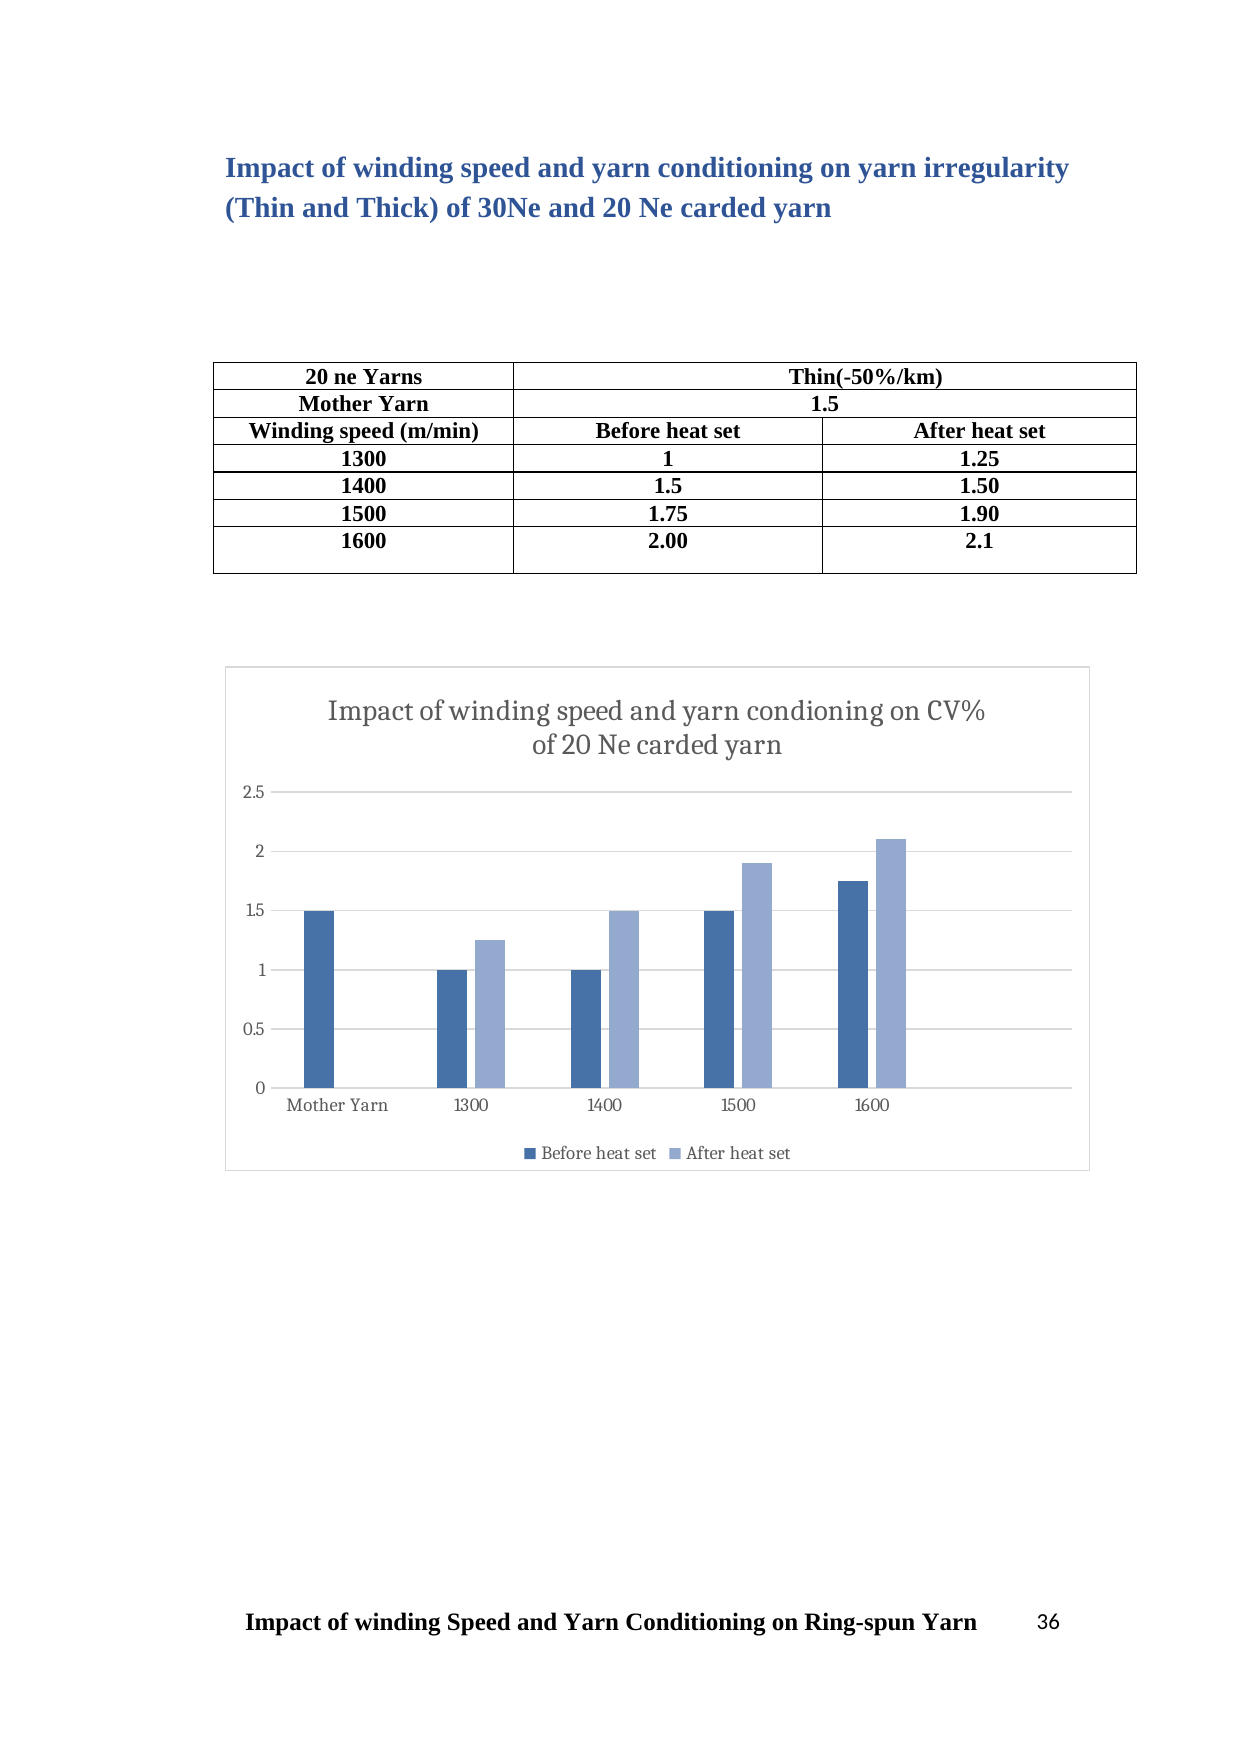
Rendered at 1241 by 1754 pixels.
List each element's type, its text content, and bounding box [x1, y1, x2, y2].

table_cell After heat set [823, 418, 1136, 444]
table_cell 2.1 [823, 527, 1136, 573]
table_cell Winding speed (m/min) [214, 418, 513, 444]
table_cell 1.5 [514, 390, 1136, 417]
table_header 20 ne Yarns [214, 363, 513, 389]
table_cell 1.5 [514, 473, 822, 499]
table_cell 1600 [214, 527, 513, 573]
table_cell 1 [514, 445, 822, 471]
table_cell Mother Yarn [214, 390, 513, 417]
subtitle (Thin and Thick) of 30Ne and 20 Ne carded yarn [225, 190, 1090, 224]
table_cell 2.00 [514, 527, 822, 573]
table_cell 1400 [214, 473, 513, 499]
table_cell 1.75 [514, 500, 822, 526]
table_cell Before heat set [514, 418, 822, 444]
subtitle Impact of winding speed and yarn conditioning on yarn irregularity [225, 150, 1090, 183]
table_cell 1500 [214, 500, 513, 526]
table_cell 1.50 [823, 473, 1136, 499]
table_header Thin(-50%/km) [514, 363, 1136, 389]
table_cell 1300 [214, 445, 513, 471]
table_cell 1.90 [823, 500, 1136, 526]
table_cell 1.25 [823, 445, 1136, 471]
